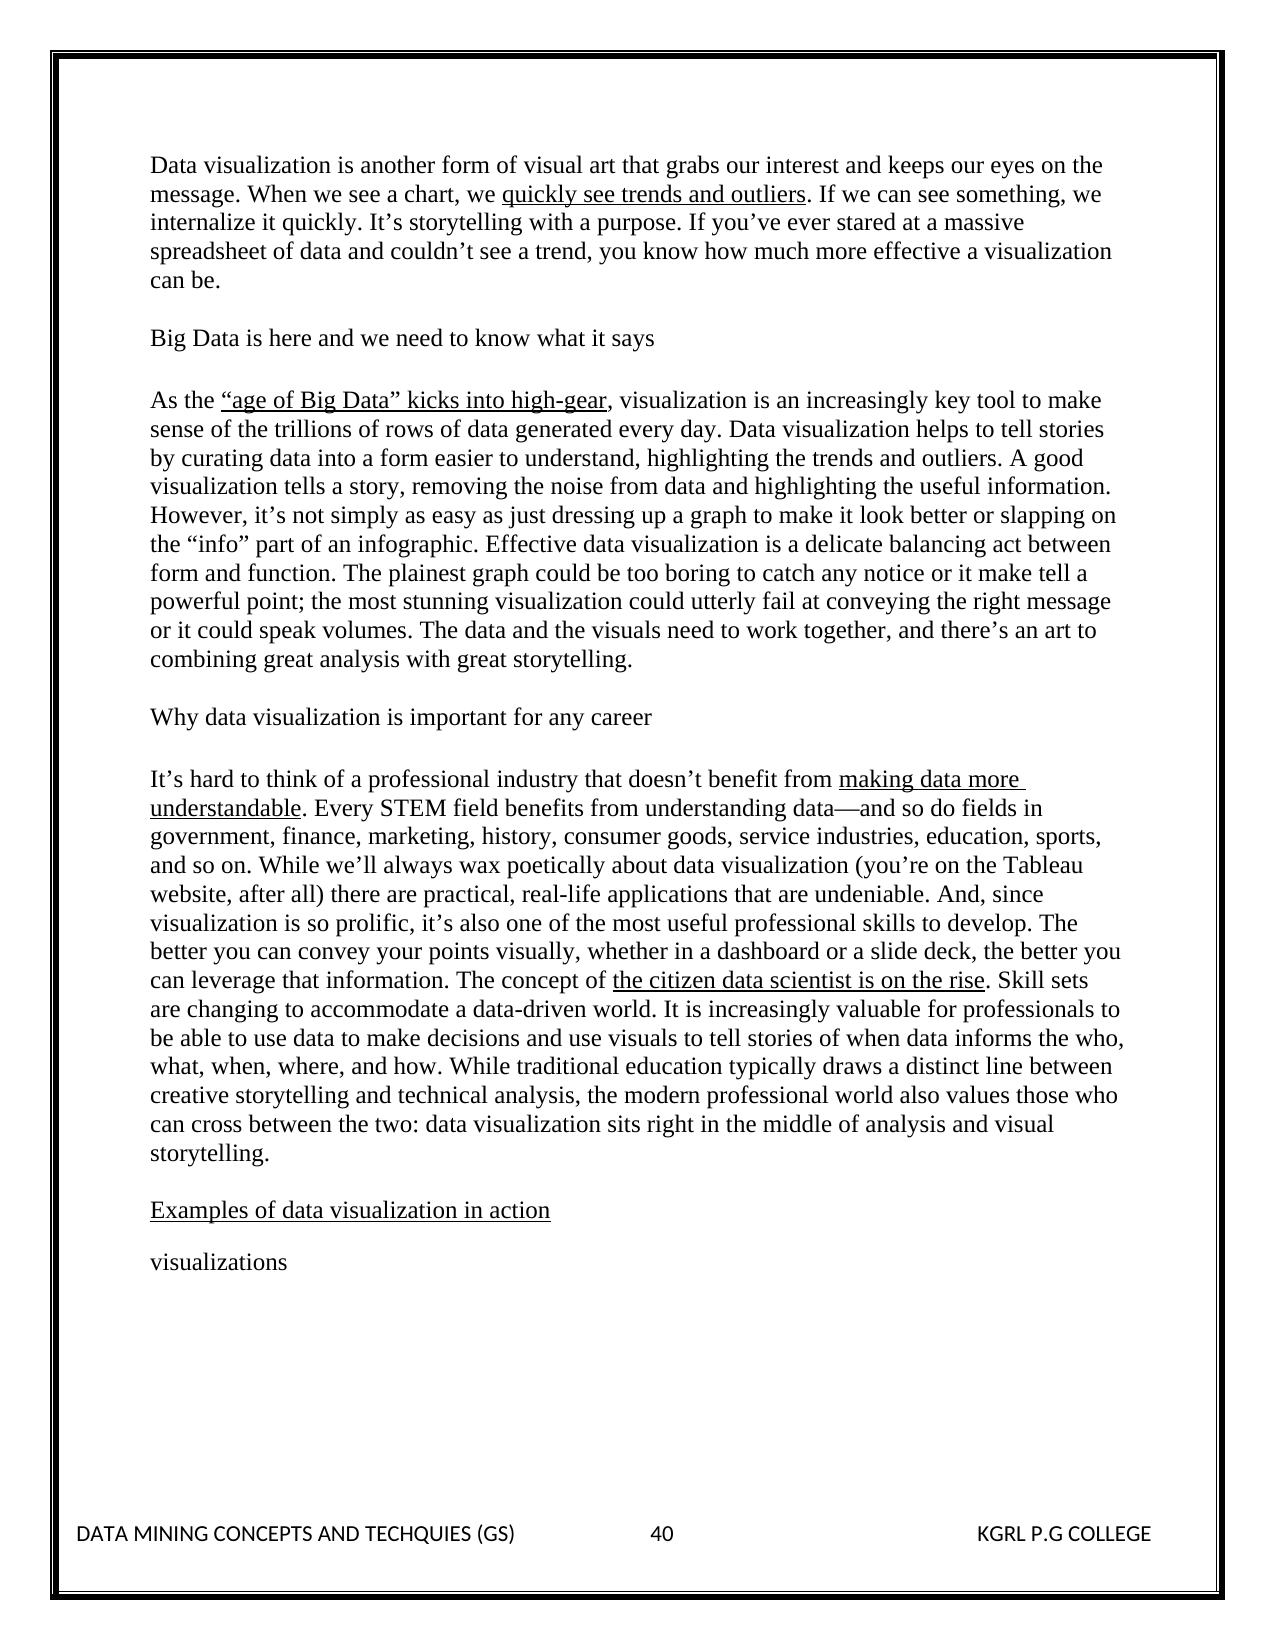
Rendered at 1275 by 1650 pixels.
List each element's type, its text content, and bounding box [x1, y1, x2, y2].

subtitle Why data visualization is important for any career [150, 702, 1125, 731]
text As the “age of Big Data” kicks into high-gear, visualization is an increasingly key tool to make sense of the trillions of rows of data generated every day. Data visualization helps to tell stories by curating data into a form easier to understand, highlighting the trends and outliers. A good visualization tells a story, removing the noise from data and highlighting the useful information. However, it’s not simply as easy as just dressing up a graph to make it look better or slapping on the “info” part of an infographic. Effective data visualization is a delicate balancing act between form and function. The plainest graph could be too boring to catch any notice or it make tell a powerful point; the most stunning visualization could utterly fail at conveying the right message or it could speak volumes. The data and the visuals need to work together, and there’s an art to combining great analysis with great storytelling. [150, 385, 1125, 673]
subtitle visualizations [150, 1247, 1125, 1276]
subtitle Examples of data visualization in action [150, 1196, 1125, 1224]
text It’s hard to think of a professional industry that doesn’t benefit from making data more understandable. Every STEM field benefits from understanding data—and so do fields in government, finance, marketing, history, consumer goods, service industries, education, sports, and so on. While we’ll always wax poetically about data visualization (you’re on the Tableau website, after all) there are practical, real-life applications that are undeniable. And, since visualization is so prolific, it’s also one of the most useful professional skills to develop. The better you can convey your points visually, whether in a dashboard or a slide deck, the better you can leverage that information. The concept of the citizen data scientist is on the rise. Skill sets are changing to accommodate a data-driven world. It is increasingly valuable for professionals to be able to use data to make decisions and use visuals to tell stories of when data informs the who, what, when, where, and how. While traditional education typically draws a distinct line between creative storytelling and technical analysis, the modern professional world also values those who can cross between the two: data visualization sits right in the middle of analysis and visual storytelling. [150, 764, 1125, 1166]
subtitle Big Data is here and we need to know what it says [150, 323, 1125, 352]
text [150, 150, 1125, 294]
